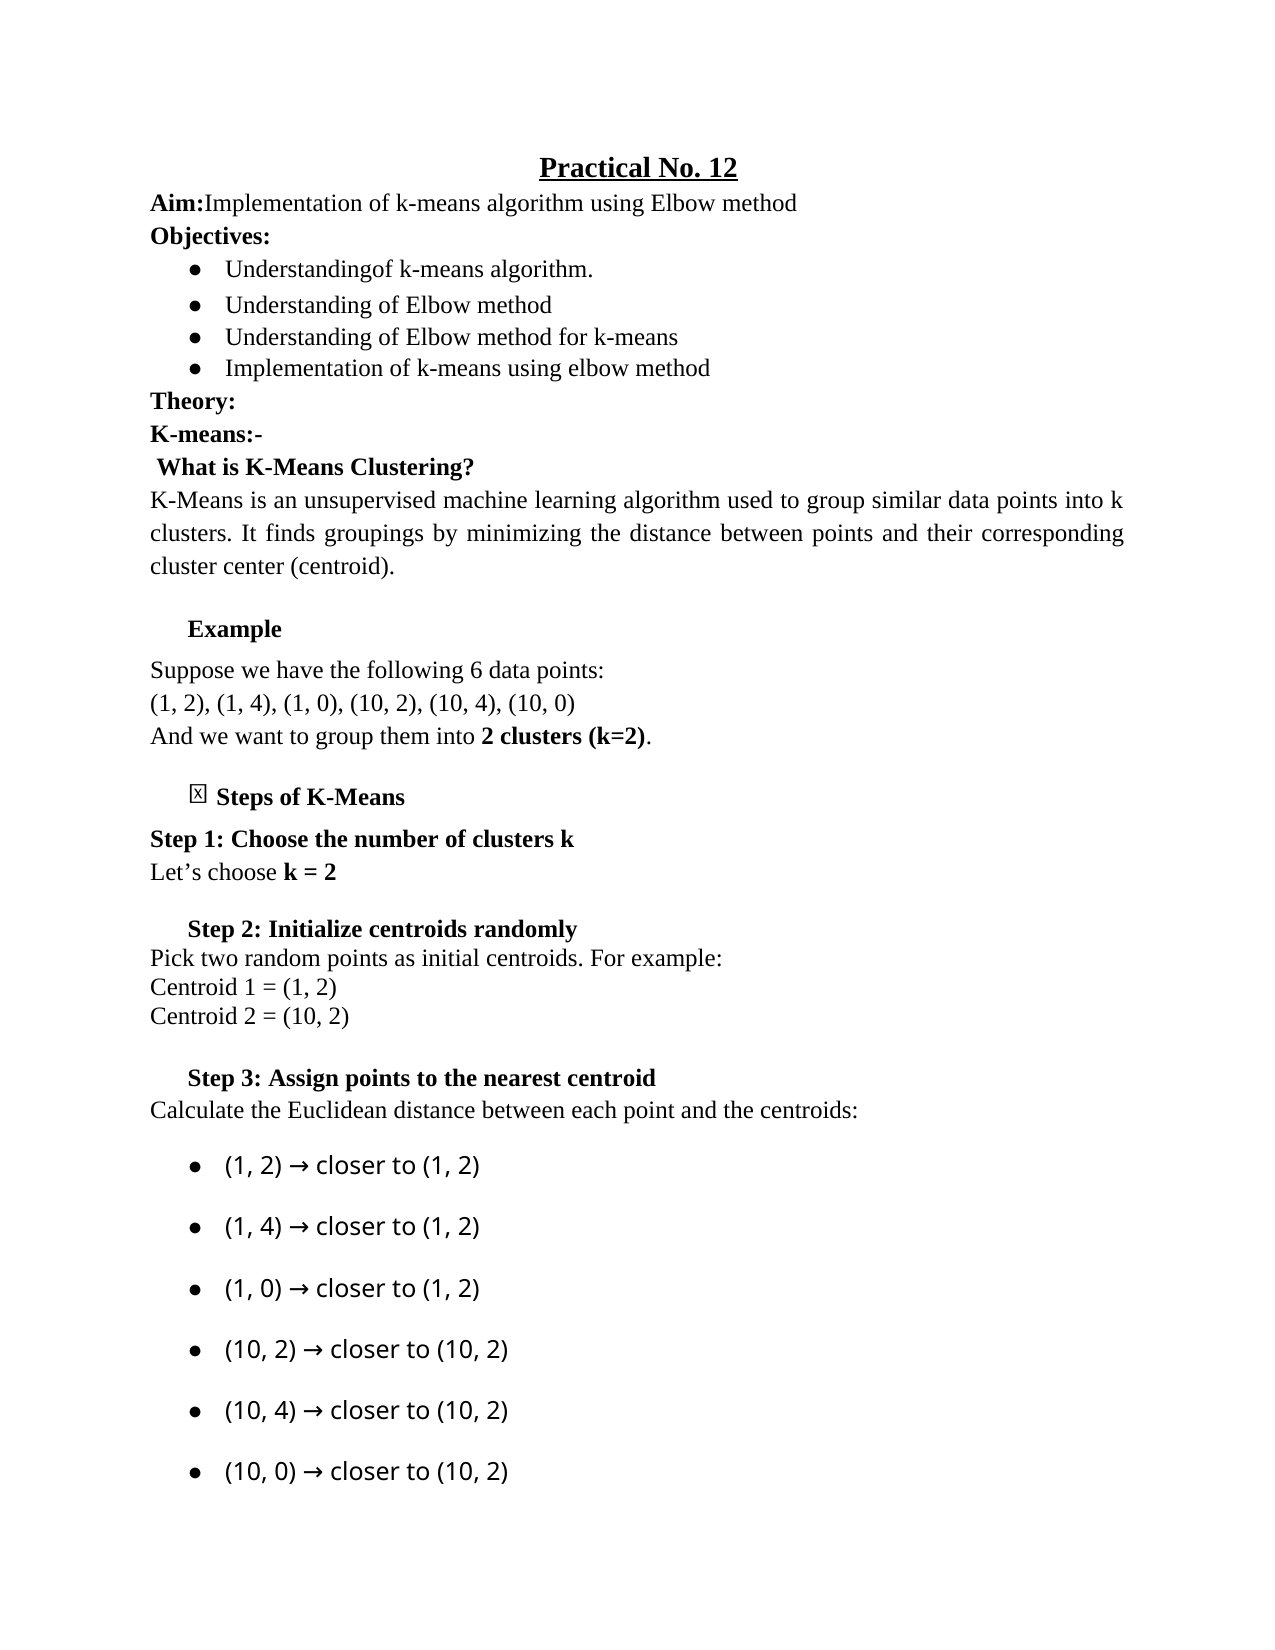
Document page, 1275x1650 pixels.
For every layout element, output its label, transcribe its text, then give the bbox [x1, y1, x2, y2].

text Practical No. 12 Aim:Implementation of k-means algorithm using Elbow method Objectives: [150, 150, 815, 249]
subtitle Step 2: Initialize centroids randomly [150, 914, 1200, 943]
text Let’s choose k = 2 [150, 857, 1200, 886]
text Theory: [150, 386, 1200, 415]
list Implementation of k-means using elbow method [187, 353, 1200, 382]
text Centroid 2 = (10, 2) [150, 1001, 1200, 1029]
list (1, 0) → closer to (1, 2) [187, 1270, 1200, 1304]
text K-Means is an unsupervised machine learning algorithm used to group similar data points into k clusters. It finds groupings by minimizing the distance between points and their corresponding cluster center (centroid). [150, 485, 1125, 580]
text K-means:- [150, 419, 1200, 448]
text And we want to group them into 2 clusters (k=2). [150, 721, 1200, 750]
text What is K-Means Clustering? [156, 452, 1200, 481]
text Suppose we have the following 6 data points: [150, 655, 1200, 684]
list Understandingof k-means algorithm. [187, 254, 1200, 283]
subtitle Step 3: Assign points to the nearest centroid [150, 1063, 1200, 1091]
list (10, 4) → closer to (10, 2) [187, 1393, 1200, 1427]
list (10, 0) → closer to (10, 2) [187, 1454, 1200, 1488]
list Understanding of Elbow method for k-means [187, 321, 1200, 350]
list (1, 4) → closer to (1, 2) [187, 1209, 1200, 1243]
subtitle 🔹 Steps of K-Means [150, 774, 1200, 814]
text (1, 2), (1, 4), (1, 0), (10, 2), (10, 4), (10, 0) [150, 688, 1200, 717]
list Understanding of Elbow method [187, 290, 1200, 319]
text Step 1: Choose the number of clusters k [150, 824, 1200, 853]
text Calculate the Euclidean distance between each point and the centroids: [150, 1096, 1200, 1124]
text Pick two random points as initial centroids. For example: Centroid 1 = (1, 2) [150, 943, 803, 1001]
subtitle Example [150, 614, 1200, 642]
list (1, 2) → closer to (1, 2) [187, 1148, 1200, 1182]
list (10, 2) → closer to (10, 2) [187, 1331, 1200, 1366]
